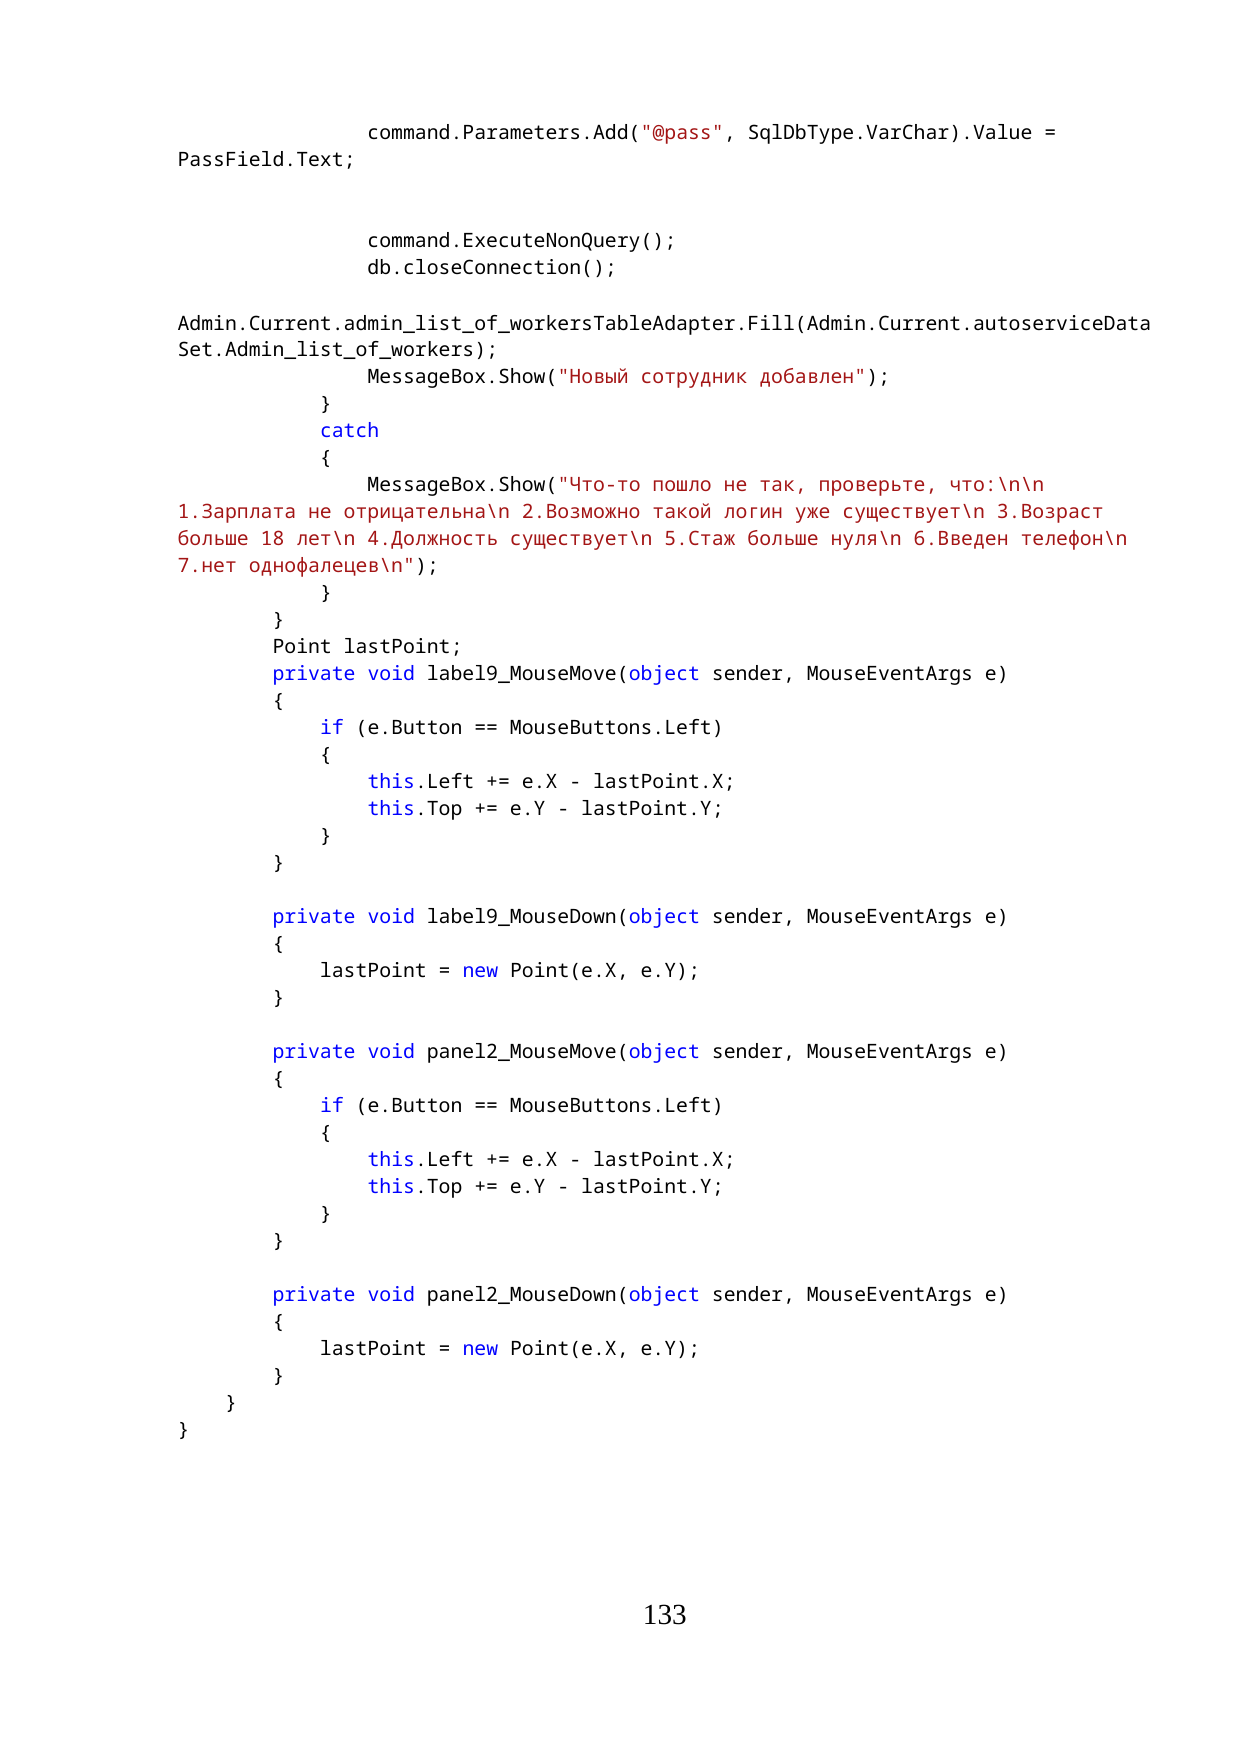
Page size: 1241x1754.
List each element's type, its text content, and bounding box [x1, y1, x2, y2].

text { [177, 1064, 1152, 1091]
text } [177, 606, 1152, 632]
text Admin.Current.admin_list_of_workersTableAdapter.Fill(Admin.Current.autoserviceDataSet.Admin_list_of_workers); [177, 280, 1152, 363]
text } [177, 1415, 1152, 1442]
text command.Parameters.Add("@pass", SqlDbType.VarChar).Value = PassField.Text; [177, 118, 1152, 172]
text { [177, 929, 1152, 956]
text this.Left += e.X - lastPoint.X; [177, 1145, 1152, 1172]
text private void label9_MouseDown(object sender, MouseEventArgs e) [177, 902, 1152, 929]
text } [177, 1226, 1152, 1253]
text Point lastPoint; [177, 632, 1152, 659]
text { [177, 686, 1152, 713]
text this.Top += e.Y - lastPoint.Y; [177, 794, 1152, 821]
text private void panel2_MouseDown(object sender, MouseEventArgs e) [177, 1280, 1152, 1307]
text } [177, 848, 1152, 875]
text command.ExecuteNonQuery(); [177, 226, 1152, 253]
text private void panel2_MouseMove(object sender, MouseEventArgs e) [177, 1037, 1152, 1064]
text } [177, 821, 1152, 848]
text } [177, 1361, 1152, 1388]
text catch [177, 417, 1152, 444]
text lastPoint = new Point(e.X, e.Y); [177, 1334, 1152, 1361]
text { [177, 740, 1152, 767]
text { [177, 1307, 1152, 1334]
text db.closeConnection(); [177, 253, 1152, 280]
text MessageBox.Show("Что-то пошло не так, проверьте, что:\n\n 1.Зарплата не отрицательна\n 2.Возможно такой логин уже существует\n 3.Возраст больше 18 лет\n 4.Должность существует\n 5.Стаж больше нуля\n 6.Введен телефон\n 7.нет однофалецев\n"); [177, 471, 1152, 578]
text } [177, 1199, 1152, 1226]
text this.Left += e.X - lastPoint.X; [177, 767, 1152, 794]
text { [177, 444, 1152, 471]
text MessageBox.Show("Новый сотрудник добавлен"); [177, 363, 1152, 390]
text if (e.Button == MouseButtons.Left) [177, 1091, 1152, 1118]
text private void label9_MouseMove(object sender, MouseEventArgs e) [177, 659, 1152, 686]
text } [177, 1388, 1152, 1415]
text lastPoint = new Point(e.X, e.Y); [177, 956, 1152, 983]
text this.Top += e.Y - lastPoint.Y; [177, 1172, 1152, 1199]
text if (e.Button == MouseButtons.Left) [177, 713, 1152, 740]
text } [177, 983, 1152, 1010]
text { [177, 1118, 1152, 1145]
text } [177, 390, 1152, 417]
text } [177, 578, 1152, 606]
